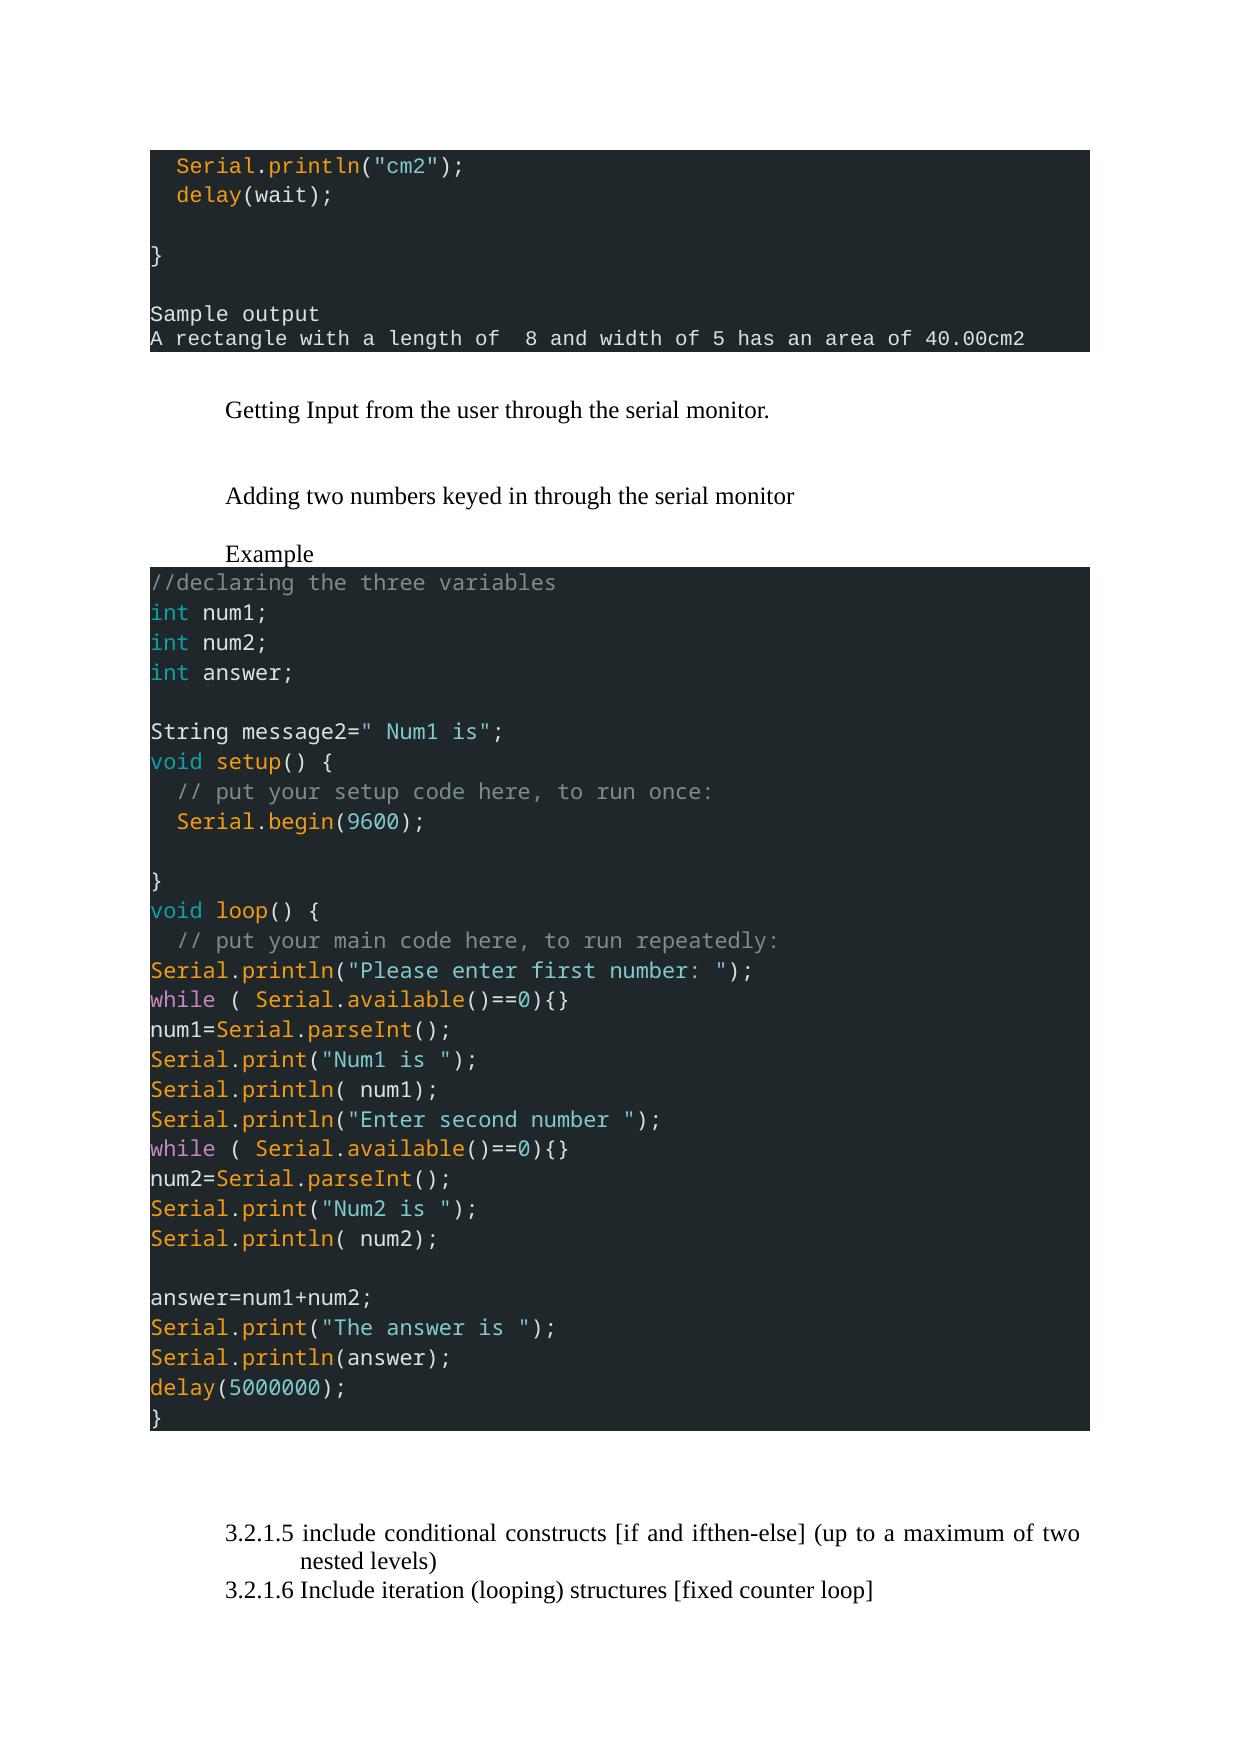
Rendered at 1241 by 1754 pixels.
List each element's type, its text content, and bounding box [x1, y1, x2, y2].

text Serial.println("Please enter first number: "); [150, 955, 1090, 984]
text } [150, 865, 1090, 895]
text delay(5000000); [150, 1372, 1090, 1402]
text String message2=" Num1 is"; [150, 716, 1090, 746]
text num1=Serial.parseInt(); [150, 1014, 1090, 1044]
text Sample output [150, 298, 1090, 328]
text A rectangle with a length of 8 and width of 5 has an area of 40.00cm2 [150, 328, 1090, 352]
text Serial.println(answer); [150, 1342, 1090, 1372]
text int answer; [150, 657, 1090, 687]
text // put your setup code here, to run once: [150, 776, 1090, 806]
text //declaring the three variables [150, 567, 1090, 597]
text 3.2.1.6 Include iteration (looping) structures [fixed counter loop] [151, 1575, 1090, 1604]
text // put your main code here, to run repeatedly: [150, 925, 1090, 955]
text } [150, 1402, 1090, 1431]
text 3.2.1.5 include conditional constructs [if and ifthen-else] (up to a maximum of two nested levels) [151, 1518, 1090, 1575]
text num2=Serial.parseInt(); [150, 1163, 1090, 1193]
text } [150, 239, 1090, 269]
text Serial.print("Num2 is "); [150, 1193, 1090, 1223]
text while ( Serial.available()==0){} [150, 1133, 1090, 1163]
text Example [151, 539, 1090, 567]
text int num2; [150, 627, 1090, 657]
text Serial.println( num1); [150, 1074, 1090, 1104]
text void loop() { [150, 895, 1090, 925]
text Getting Input from the user through the serial monitor. [151, 395, 1090, 424]
text Adding two numbers keyed in through the serial monitor [151, 481, 1090, 510]
text while ( Serial.available()==0){} [150, 984, 1090, 1014]
text delay(wait); [150, 180, 1090, 209]
text Serial.println( num2); [150, 1223, 1090, 1253]
text answer=num1+num2; [150, 1282, 1090, 1312]
text int num1; [150, 597, 1090, 627]
text void setup() { [150, 746, 1090, 776]
text Serial.print("The answer is "); [150, 1312, 1090, 1342]
text Serial.print("Num1 is "); [150, 1044, 1090, 1074]
text Serial.println("cm2"); [150, 150, 1090, 180]
text Serial.println("Enter second number "); [150, 1104, 1090, 1133]
text Serial.begin(9600); [150, 806, 1090, 836]
